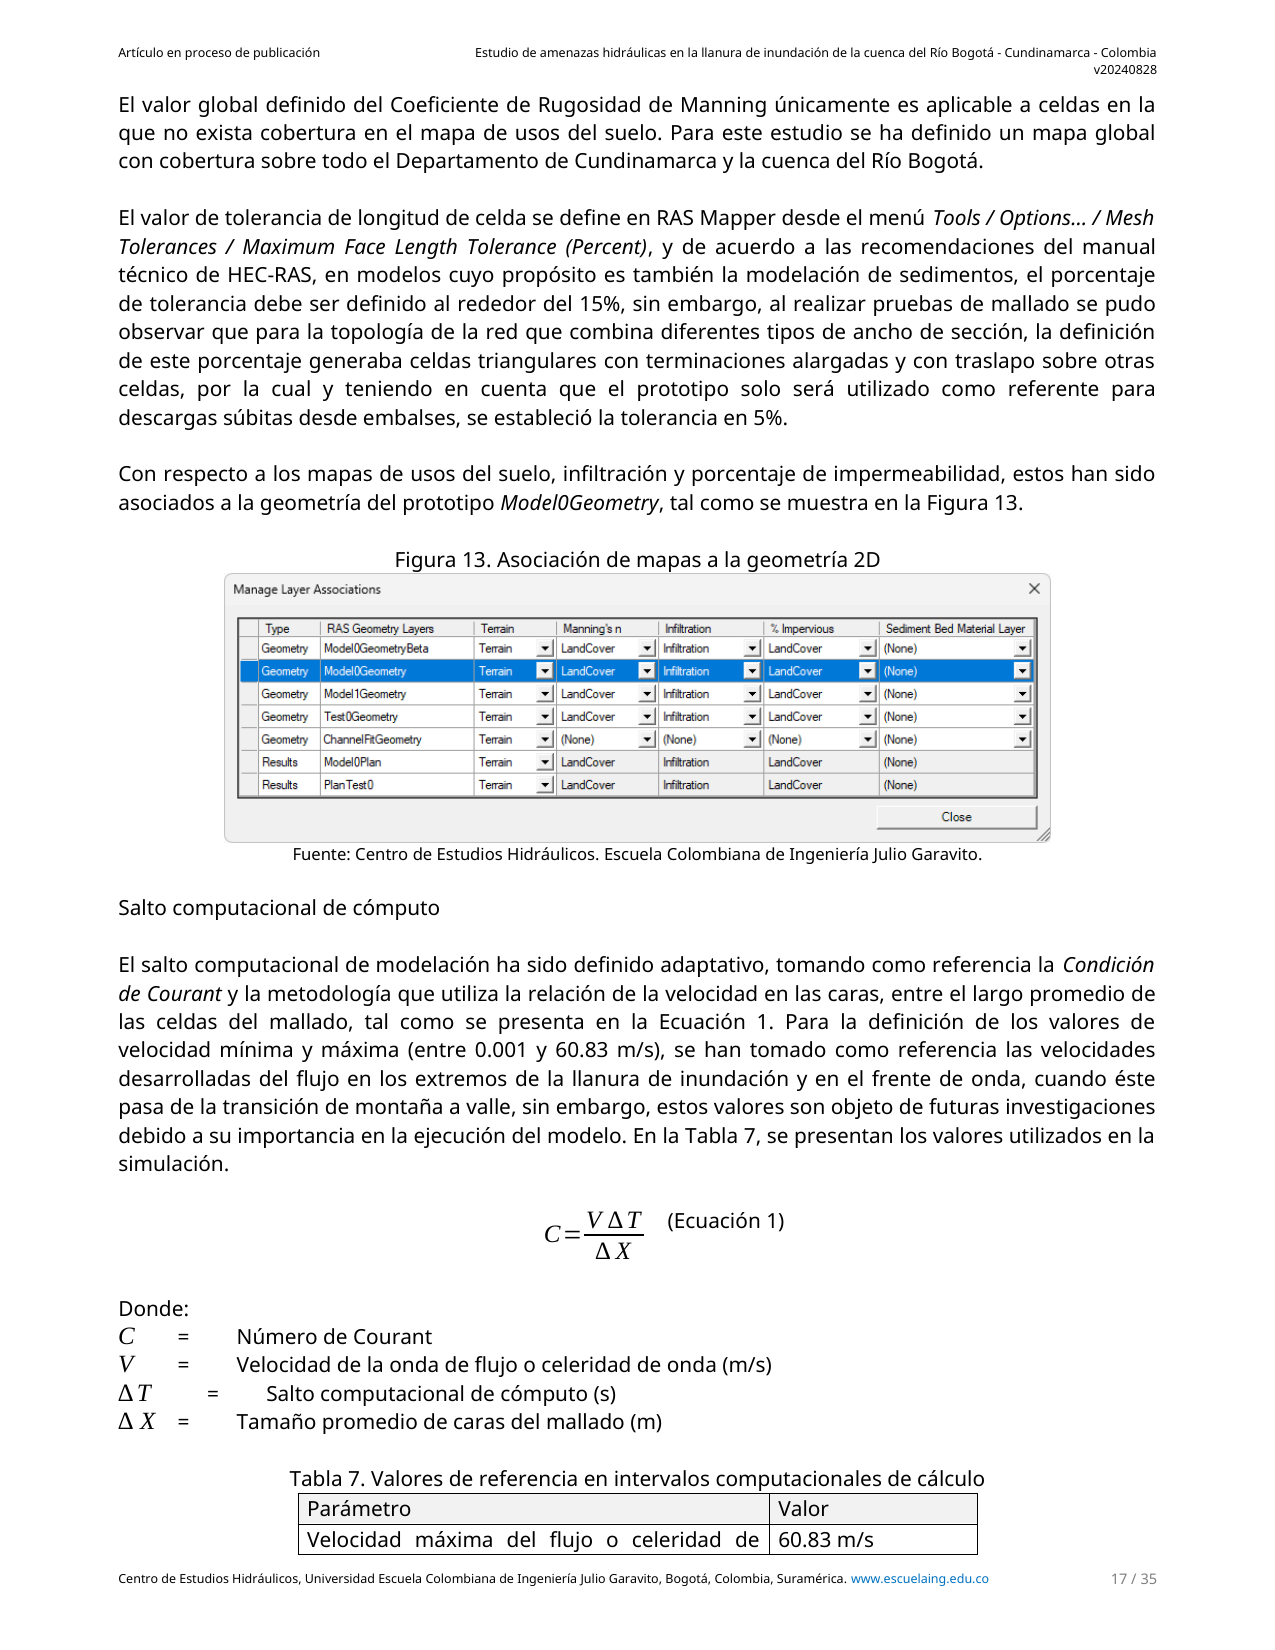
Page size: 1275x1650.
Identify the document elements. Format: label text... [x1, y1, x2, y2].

text = Salto computacional de cómputo (s) [118, 1379, 1157, 1407]
text = Tamaño promedio de caras del mallado (m) [118, 1407, 1157, 1436]
table_header Valor [770, 1494, 977, 1523]
text Con respecto a los mapas de usos del suelo, infiltración y porcentaje de impermeabilidad, estos han sido asociados a la geometría del prototipo Model0Geometry, tal como se muestra en la Figura 13. [118, 459, 1157, 516]
table_header [401, 1206, 656, 1265]
text El salto computacional de modelación ha sido definido adaptativo, tomando como referencia la Condición de Courant y la metodología que utiliza la relación de la velocidad en las caras, entre el largo promedio de las celdas del mallado, tal como se presenta en la Ecuación 1. Para la definición de los valores de velocidad mínima y máxima (entre 0.001 y 60.83 m/s), se han tomado como referencia las velocidades desarrolladas del flujo en los extremos de la llanura de inundación y en el frente de onda, cuando éste pasa de la transición de montaña a valle, sin embargo, estos valores son objeto de futuras investigaciones debido a su importancia en la ejecución del modelo. En la Tabla 7, se presentan los valores utilizados en la simulación. [118, 950, 1157, 1178]
text = Velocidad de la onda de flujo o celeridad de onda (m/s) [118, 1351, 1157, 1379]
table_header Parámetro [299, 1494, 769, 1523]
subtitle Salto computacional de cómputo [118, 893, 1157, 922]
text El valor global definido del Coeficiente de Rugosidad de Manning únicamente es aplicable a celdas en la que no exista cobertura en el mapa de usos del suelo. Para este estudio se ha definido un mapa global con cobertura sobre todo el Departamento de Cundinamarca y la cuenca del Río Bogotá. [118, 90, 1157, 175]
text Donde: [118, 1294, 1157, 1322]
table_cell 60.83 m/s [770, 1525, 977, 1554]
picture [224, 573, 1051, 843]
text = Número de Courant [118, 1322, 1157, 1351]
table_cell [299, 1525, 769, 1554]
text Fuente: Centro de Estudios Hidráulicos. Escuela Colombiana de Ingeniería Julio Garavito. [118, 842, 1157, 865]
text El valor de tolerancia de longitud de celda se define en RAS Mapper desde el menú Tools / Options… / Mesh Tolerances / Maximum Face Length Tolerance (Percent), y de acuerdo a las recomendaciones del manual técnico de HEC-RAS, en modelos cuyo propósito es también la modelación de sedimentos, el porcentaje de tolerancia debe ser definido al rededor del 15%, sin embargo, al realizar pruebas de mallado se pudo observar que para la topología de la red que combina diferentes tipos de ancho de sección, la definición de este porcentaje generaba celdas triangulares con terminaciones alargadas y con traslapo sobre otras celdas, por la cual y teniendo en cuenta que el prototipo solo será utilizado como referente para descargas súbitas desde embalses, se estableció la tolerancia en 5%. [118, 203, 1157, 431]
